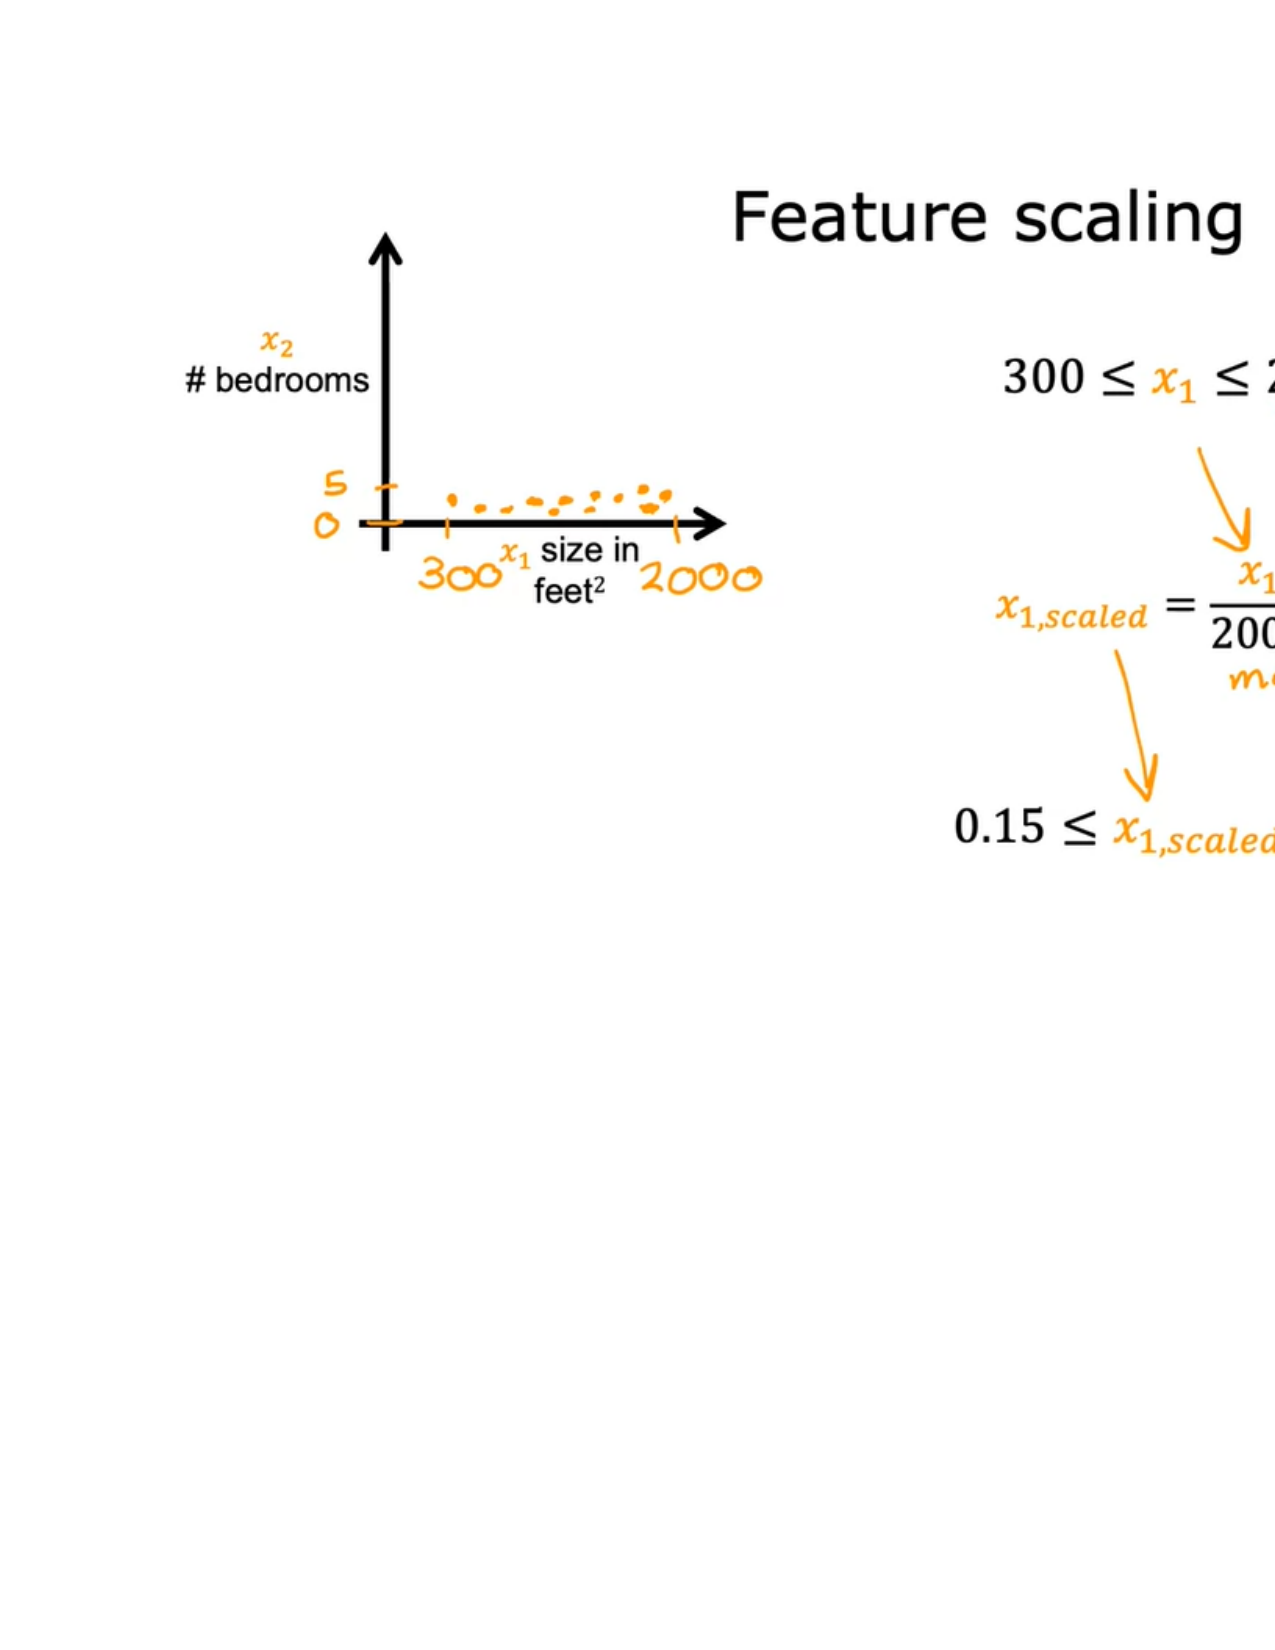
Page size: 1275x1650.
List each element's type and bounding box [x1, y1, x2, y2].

picture [150, 150, 1275, 918]
